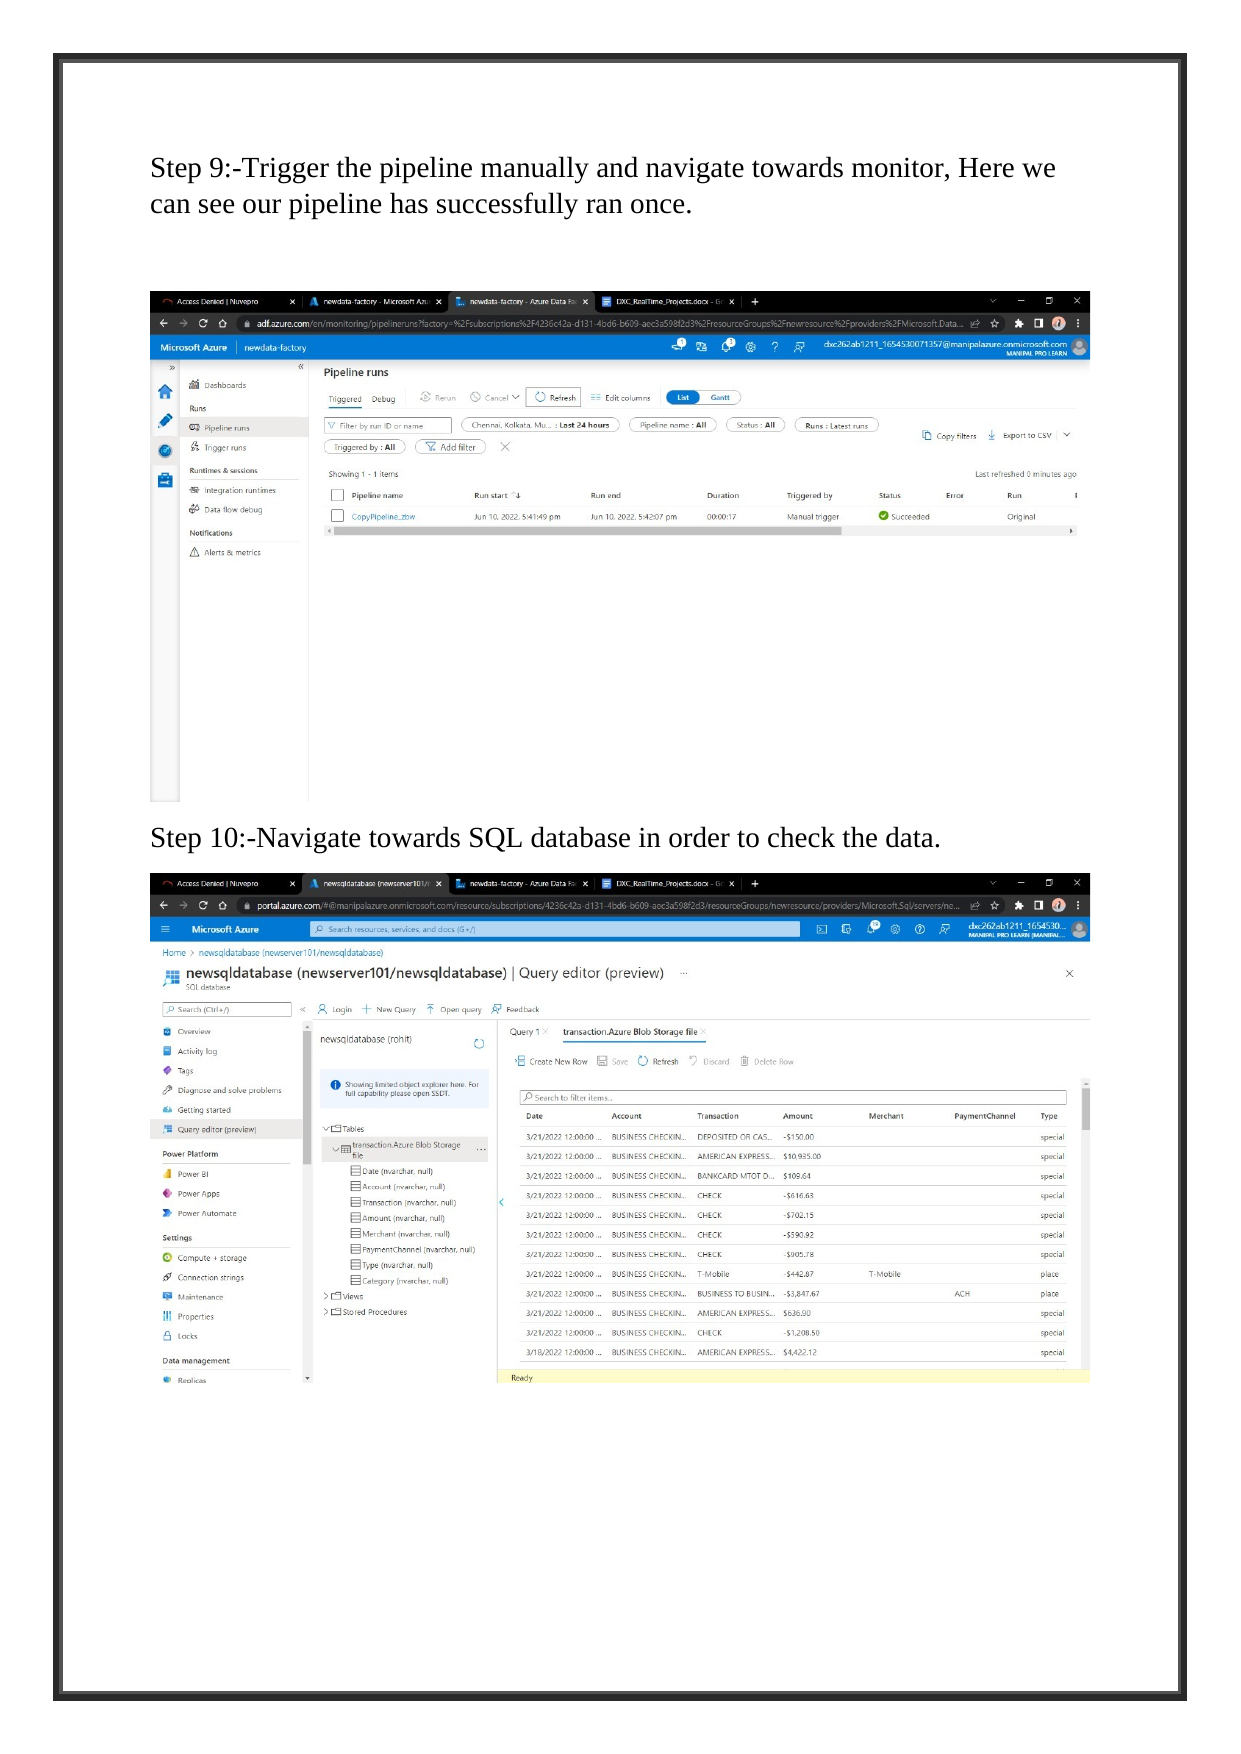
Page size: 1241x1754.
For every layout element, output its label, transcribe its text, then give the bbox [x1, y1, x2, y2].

picture [150, 873, 1091, 1383]
text Step 10:-Navigate towards SQL database in order to check the data. [150, 820, 1090, 854]
picture [150, 291, 1091, 802]
text Step 9:-Trigger the pipeline manually and navigate towards monitor, Here we can see our pipeline has successfully ran once. [150, 150, 1090, 220]
